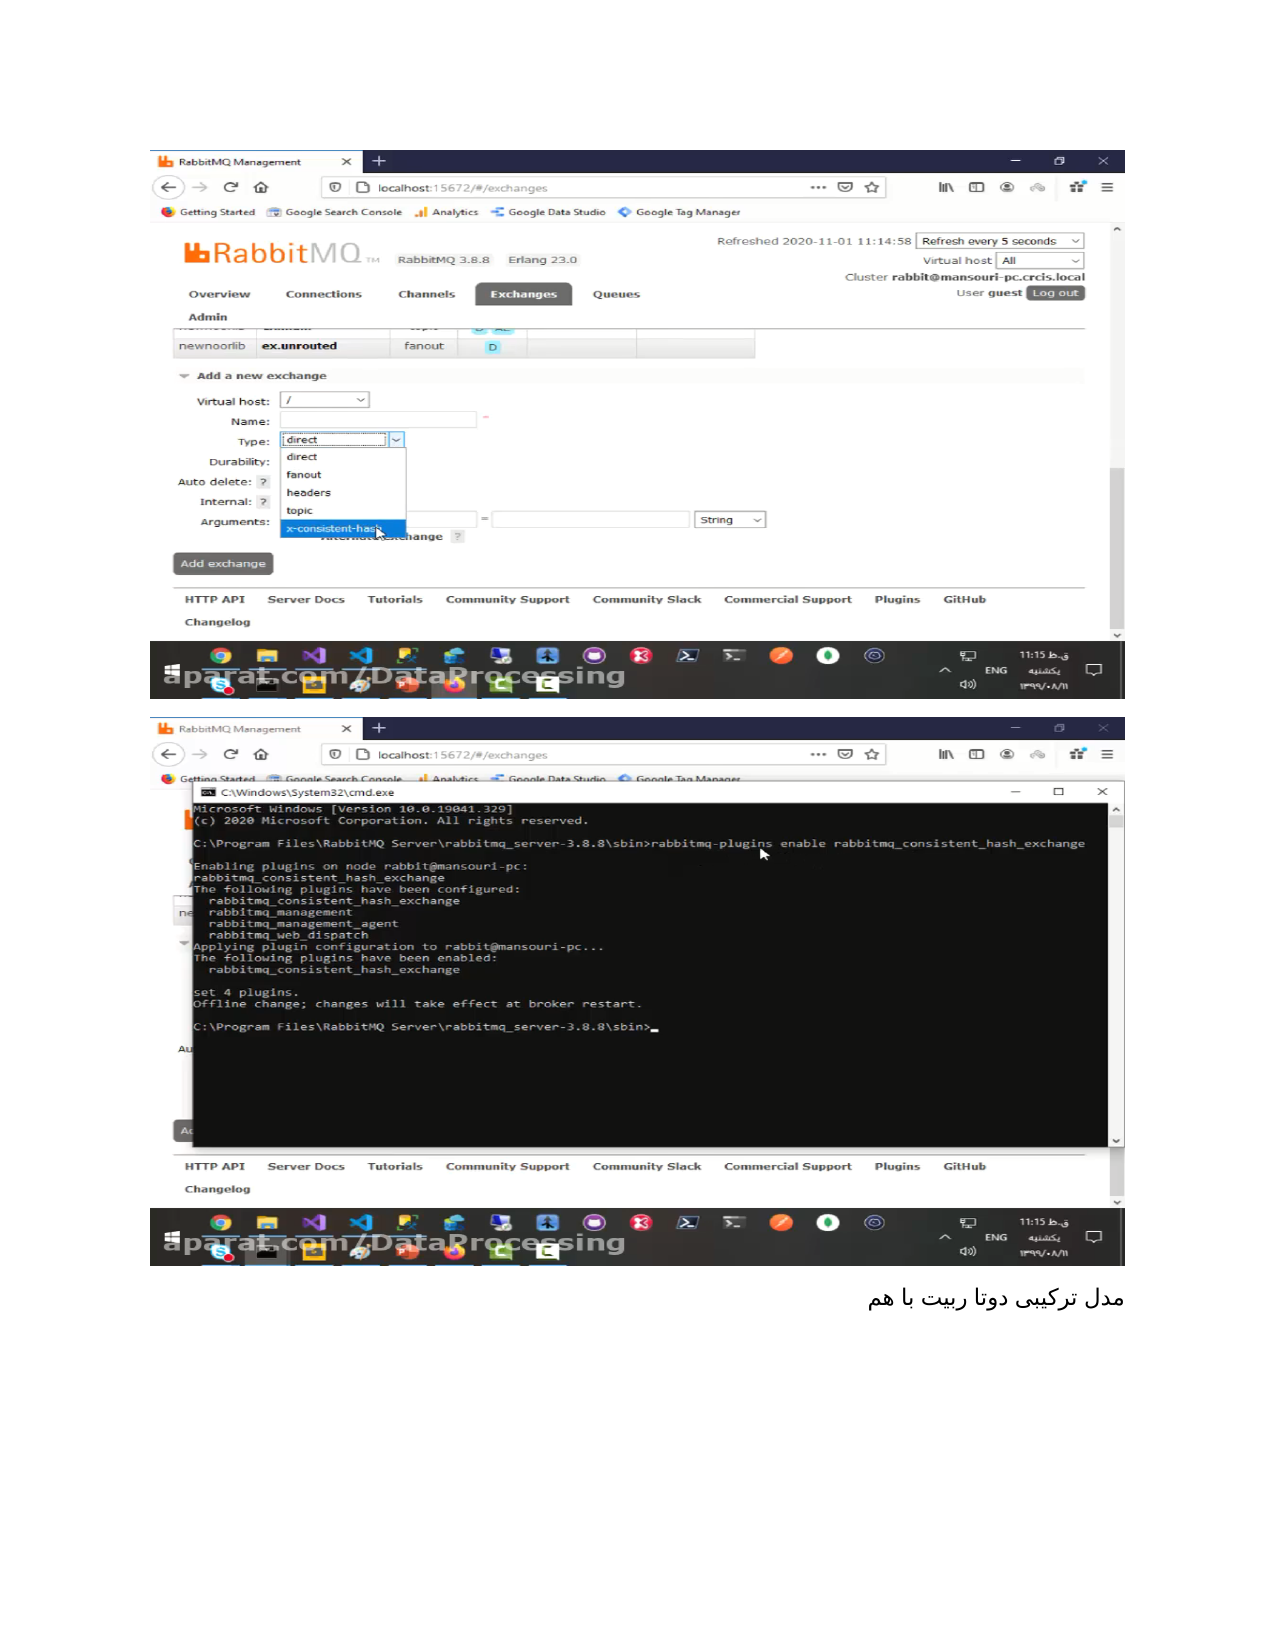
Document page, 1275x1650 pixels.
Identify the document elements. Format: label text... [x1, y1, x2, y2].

text مدل ترکیبی دوتا ربیت با هم [150, 1284, 1125, 1310]
picture [150, 717, 1125, 1266]
picture [150, 150, 1125, 699]
